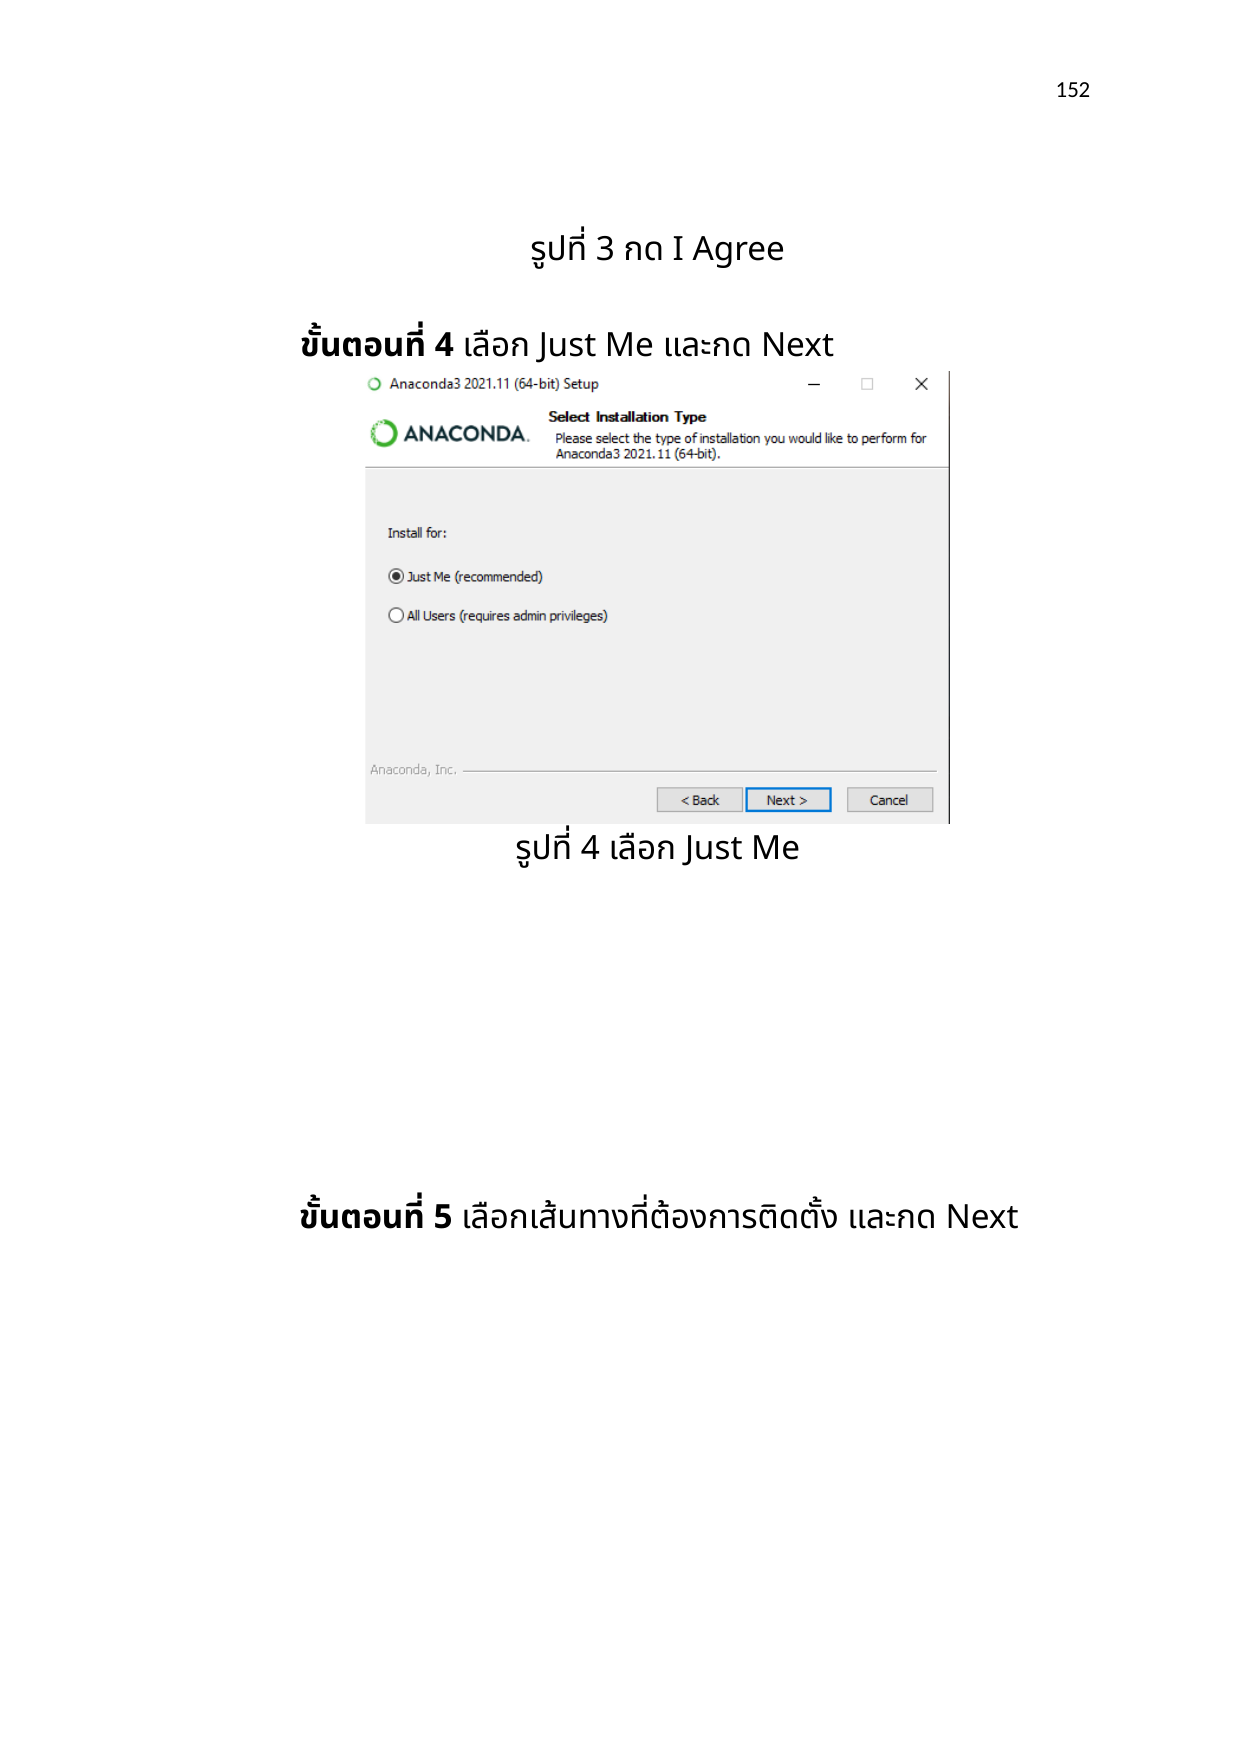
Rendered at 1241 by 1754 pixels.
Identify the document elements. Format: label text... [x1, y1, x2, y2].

text ขั้นตอนที่ 4 เลือก Just Me และกด Next [225, 321, 1090, 372]
text รูปที่ 4 เลือก Just Me [225, 824, 1090, 874]
picture [365, 371, 950, 824]
text ขั้นตอนที่ 5 เลือกเส้นทางที่ต้องการติดตั้ง และกด Next [225, 1192, 1090, 1243]
text รูปที่ 3 กด I Agree [225, 225, 1090, 276]
